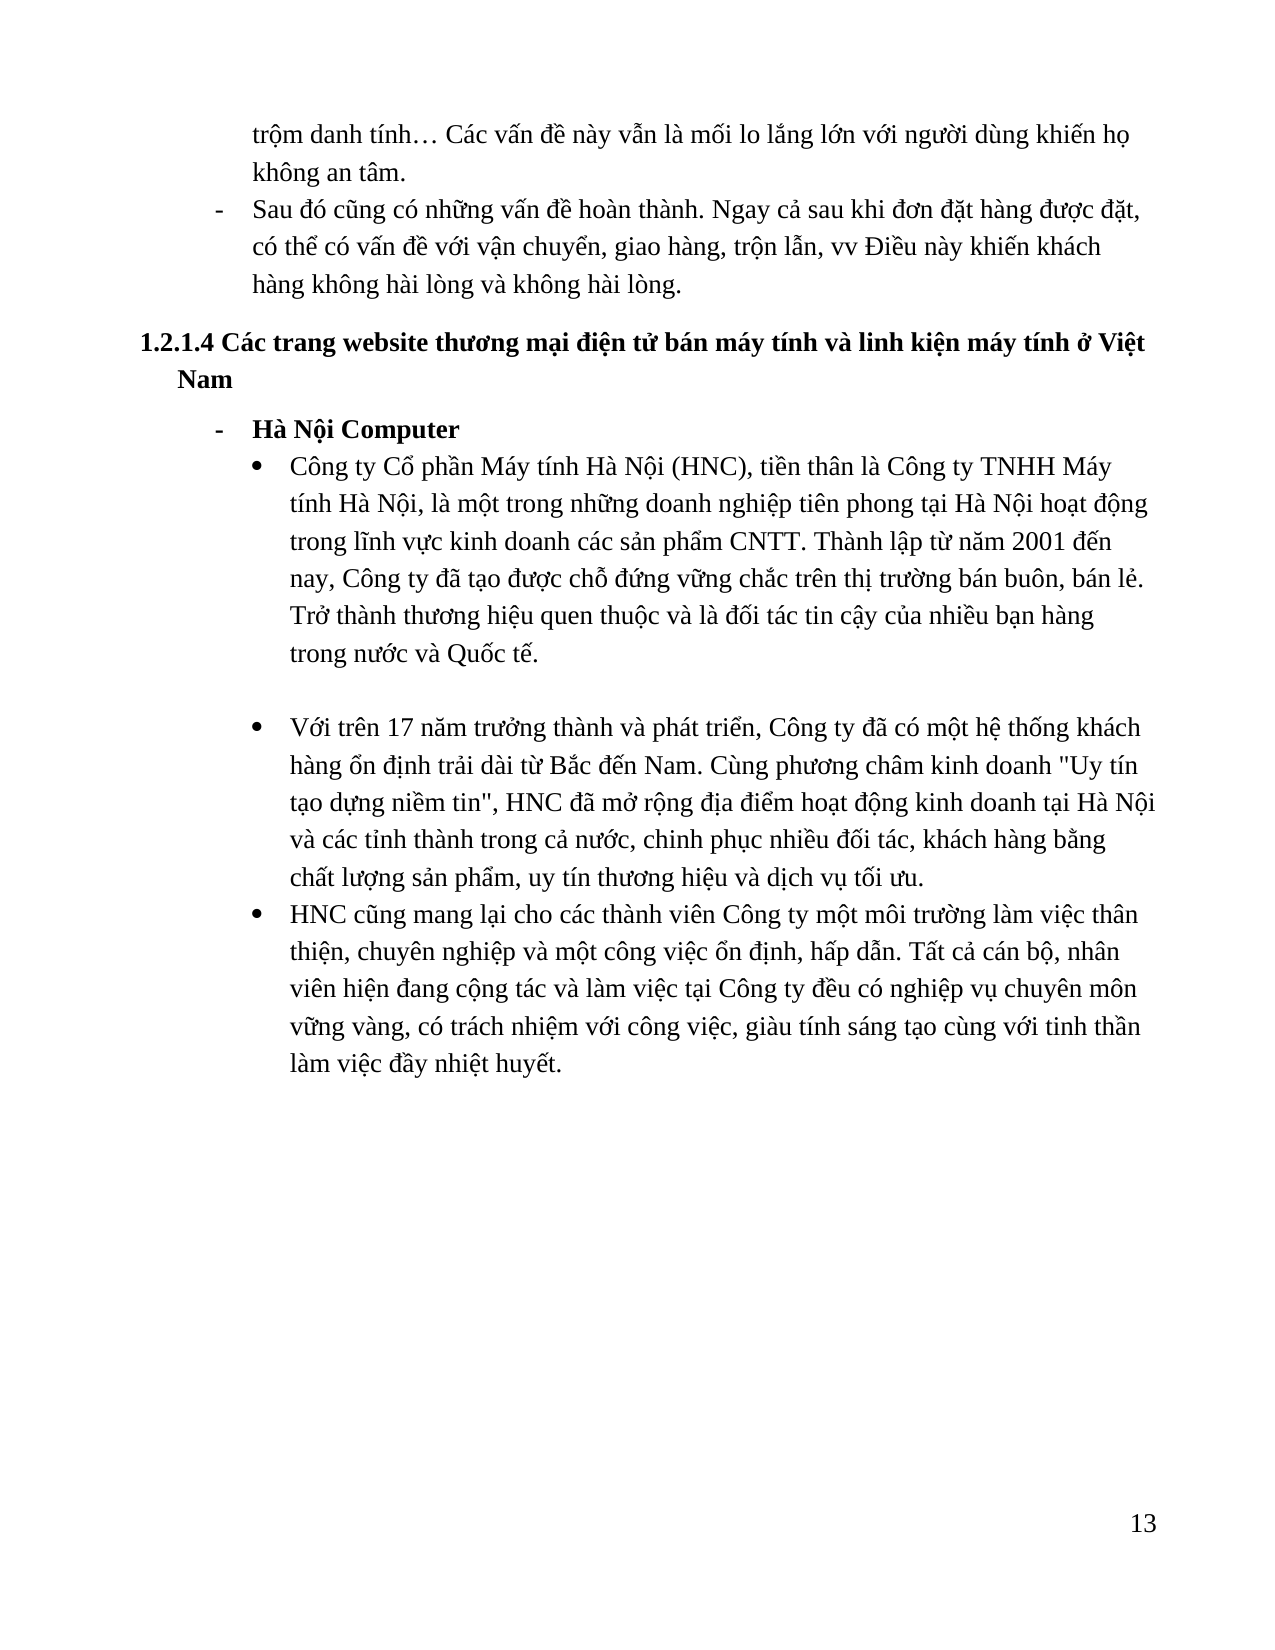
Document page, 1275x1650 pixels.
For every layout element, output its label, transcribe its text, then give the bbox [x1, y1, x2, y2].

list Hà Nội Computer [214, 413, 1156, 444]
list Công ty Cổ phần Máy tính Hà Nội (HNC), tiền thân là Công ty TNHH Máy tính Hà Nội, là một trong những doanh nghiệp tiên phong tại Hà Nội hoạt động trong lĩnh vực kinh doanh các sản phẩm CNTT. Thành lập từ năm 2001 đến nay, Công ty đã tạo được chỗ đứng vững chắc trên thị trường bán buôn, bán lẻ. Trở thành thương hiệu quen thuộc và là đối tác tin cậy của nhiều bạn hàng trong nước và Quốc tế. [252, 450, 1156, 668]
subtitle Các trang website thương mại điện tử bán máy tính và linh kiện máy tính ở Việt Nam [139, 326, 1156, 394]
list Với trên 17 năm trưởng thành và phát triển, Công ty đã có một hệ thống khách hàng ổn định trải dài từ Bắc đến Nam. Cùng phương châm kinh doanh "Uy tín tạo dựng niềm tin", HNC đã mở rộng địa điểm hoạt động kinh doanh tại Hà Nội và các tỉnh thành trong cả nước, chinh phục nhiều đối tác, khách hàng bằng chất lượng sản phẩm, uy tín thương hiệu và dịch vụ tối ưu. [252, 711, 1156, 892]
list Sau đó cũng có những vấn đề hoàn thành. Ngay cả sau khi đơn đặt hàng được đặt, có thể có vấn đề với vận chuyển, giao hàng, trộn lẫn, vv Điều này khiến khách hàng không hài lòng và không hài lòng. [214, 193, 1156, 299]
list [214, 118, 1156, 187]
list HNC cũng mang lại cho các thành viên Công ty một môi trường làm việc thân thiện, chuyên nghiệp và một công việc ổn định, hấp dẫn. Tất cả cán bộ, nhân viên hiện đang cộng tác và làm việc tại Công ty đều có nghiệp vụ chuyên môn vững vàng, có trách nhiệm với công việc, giàu tính sáng tạo cùng với tinh thần làm việc đầy nhiệt huyết. [252, 898, 1156, 1078]
